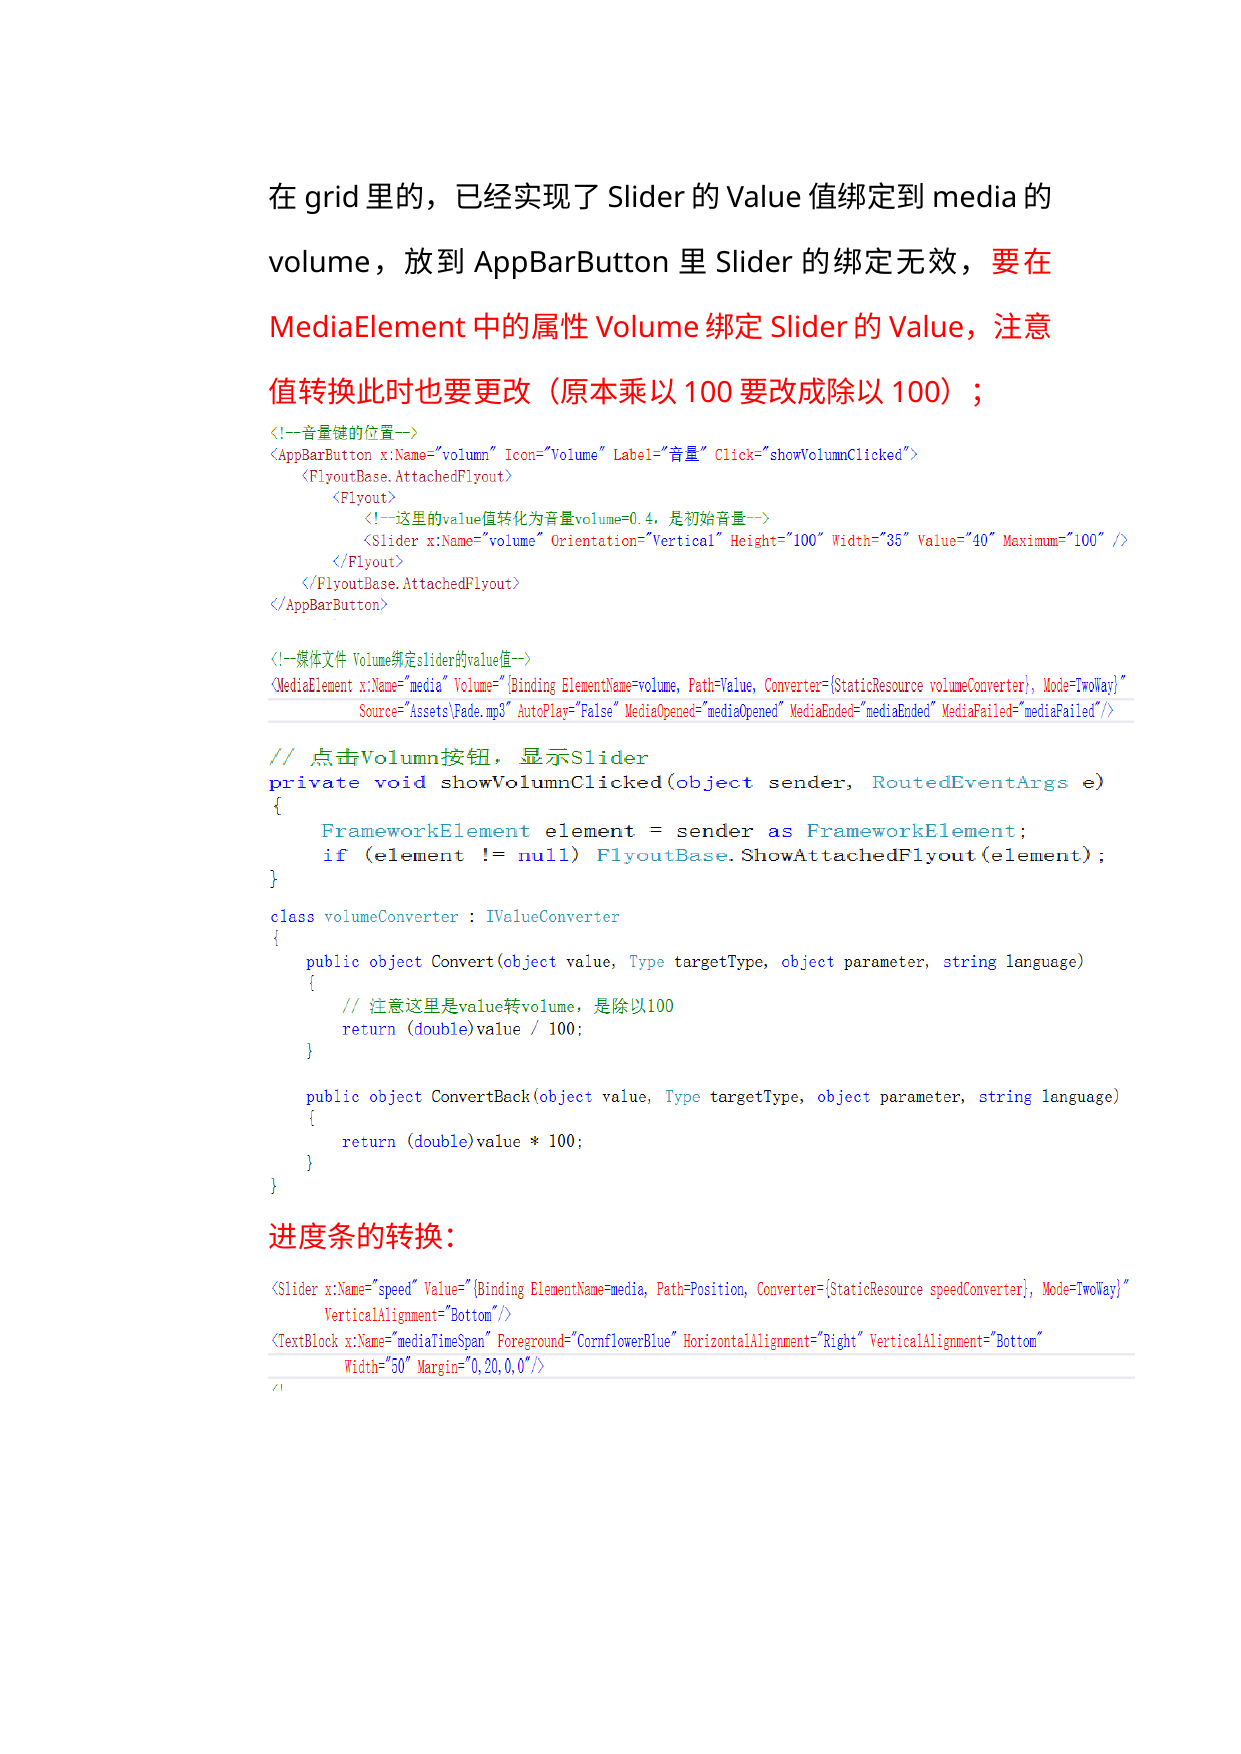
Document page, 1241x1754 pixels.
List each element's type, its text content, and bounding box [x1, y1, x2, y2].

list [231, 162, 1053, 422]
picture [268, 649, 1134, 735]
text 进度条的转换： [269, 1202, 1053, 1266]
picture [268, 1266, 1135, 1391]
picture [268, 909, 1135, 1197]
picture [268, 746, 1135, 889]
picture [268, 421, 1134, 620]
